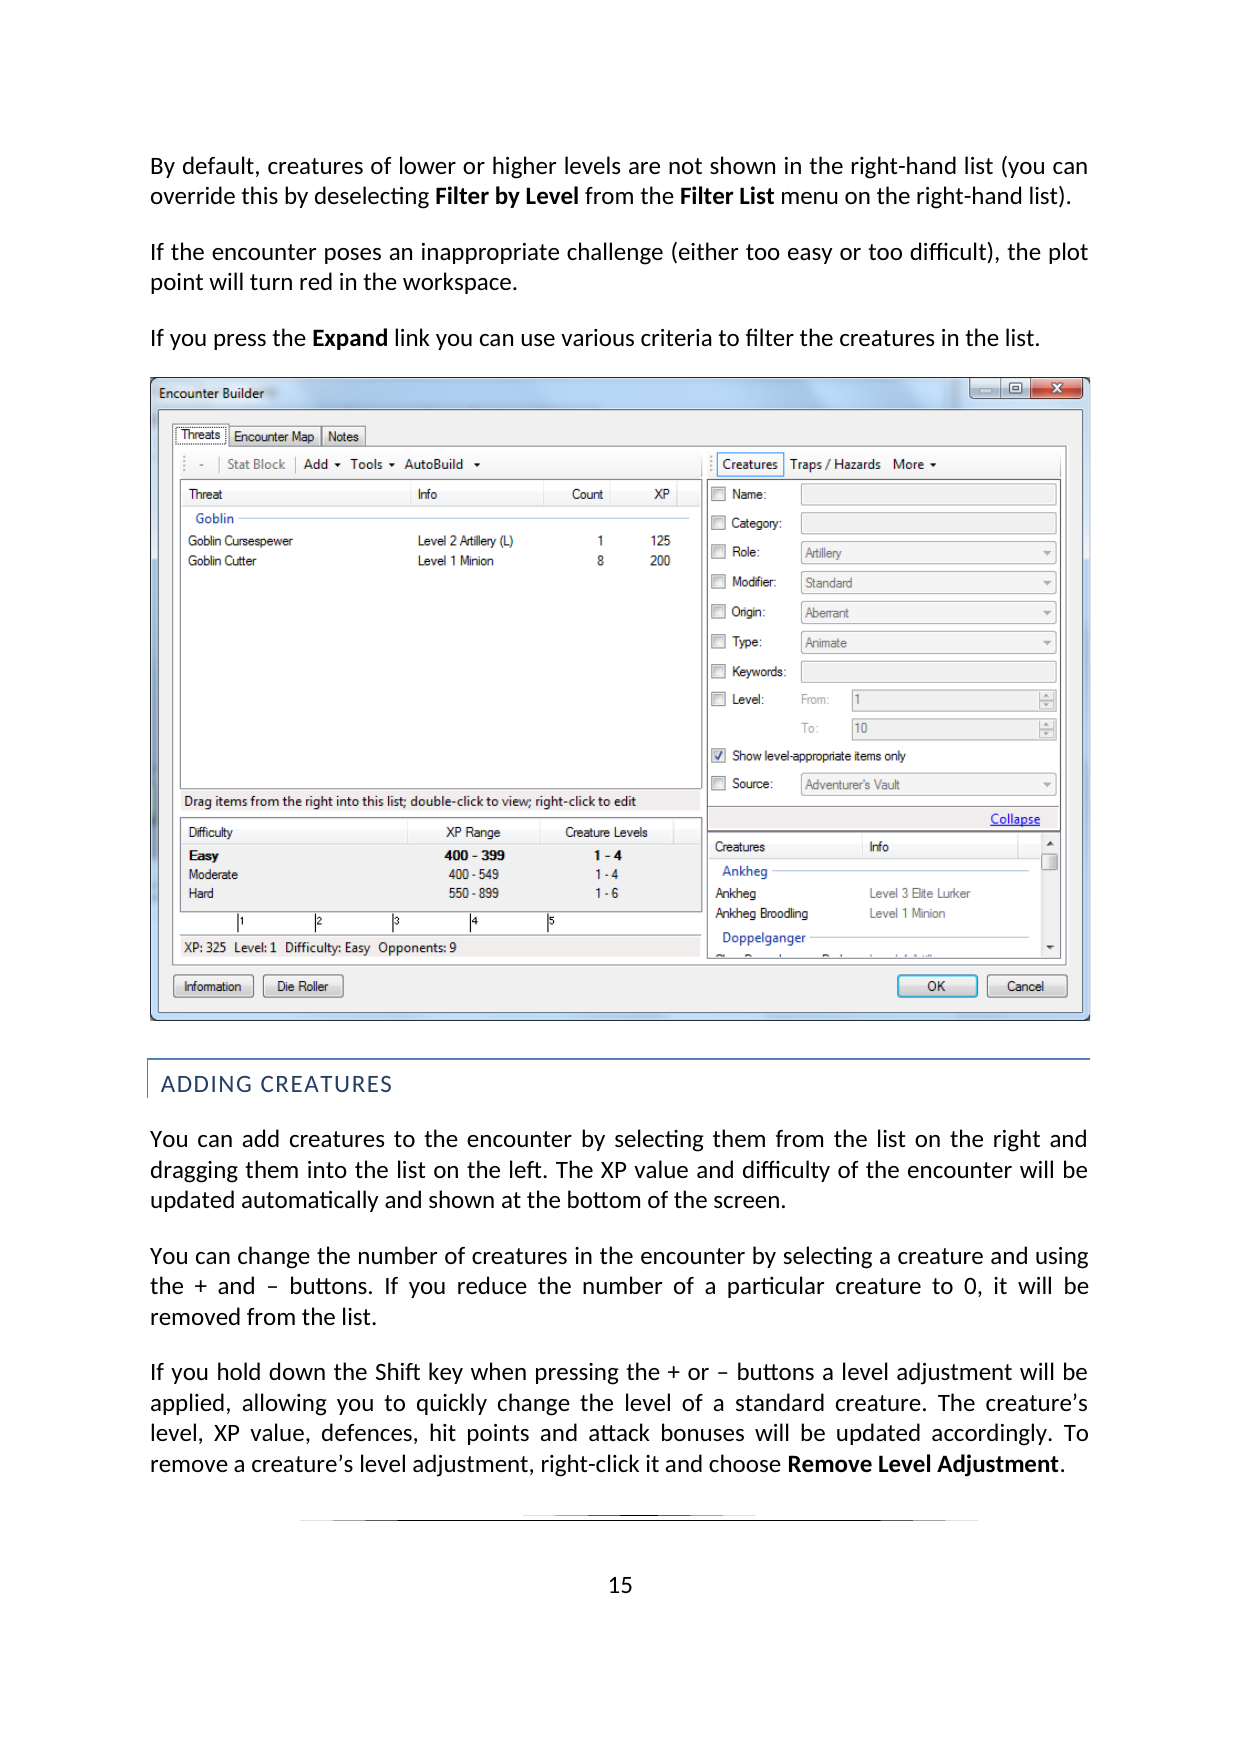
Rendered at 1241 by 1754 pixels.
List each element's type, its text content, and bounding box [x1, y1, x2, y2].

text If you hold down the Shift key when pressing the + or – buttons a level adjustment will be applied, allowing you to quickly change the level of a standard creature. The creature’s level, XP value, defences, hit points and attack bonuses will be updated accordingly. To remove a creature’s level adjustment, right-click it and choose Remove Level Adjustment. [150, 1356, 1090, 1478]
text If the encounter poses an inappropriate challenge (either too easy or too difficult), the plot point will turn red in the workspace. [150, 236, 1090, 297]
text By default, creatures of lower or higher levels are not shown in the right-hand list (you can override this by deselecting Filter by Level from the Filter List menu on the right-hand list). [150, 150, 1090, 211]
text You can add creatures to the encounter by selecting them from the list on the right and dragging them into the list on the left. The XP value and difficulty of the encounter will be updated automatically and shown at the bottom of the screen. [150, 1123, 1090, 1215]
text You can change the number of creatures in the encounter by selecting a creature and using the + and – buttons. If you reduce the number of a particular creature to 0, it will be removed from the list. [150, 1240, 1090, 1331]
picture [150, 377, 1091, 1021]
subtitle Adding Creatures [148, 1060, 1090, 1098]
text If you press the Expand link you can use various criteria to filter the creatures in the list. [150, 322, 1090, 353]
